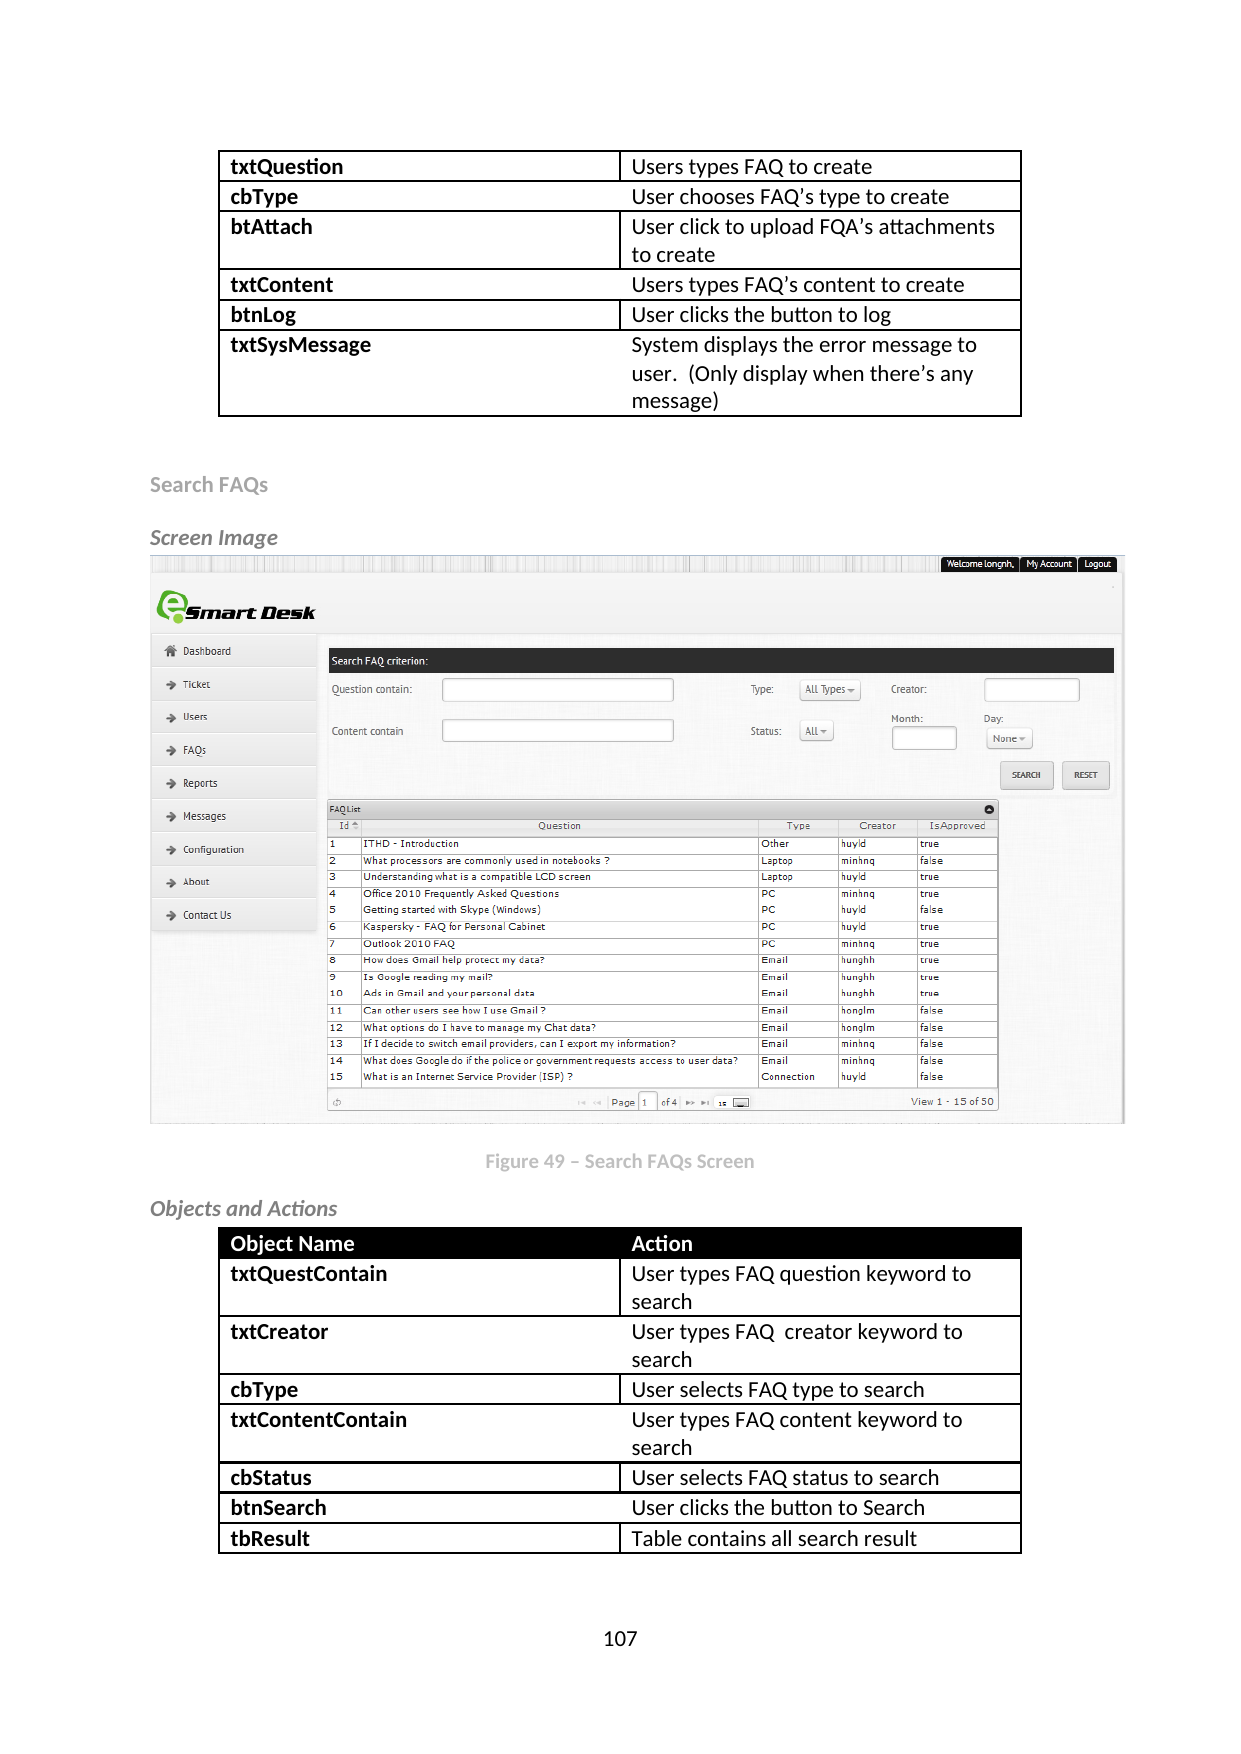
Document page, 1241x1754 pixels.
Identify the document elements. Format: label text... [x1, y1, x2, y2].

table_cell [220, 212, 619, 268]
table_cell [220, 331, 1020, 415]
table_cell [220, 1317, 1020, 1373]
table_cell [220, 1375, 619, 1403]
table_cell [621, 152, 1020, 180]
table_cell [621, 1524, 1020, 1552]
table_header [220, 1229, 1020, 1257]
subtitle Objects and Actions [150, 1194, 1090, 1223]
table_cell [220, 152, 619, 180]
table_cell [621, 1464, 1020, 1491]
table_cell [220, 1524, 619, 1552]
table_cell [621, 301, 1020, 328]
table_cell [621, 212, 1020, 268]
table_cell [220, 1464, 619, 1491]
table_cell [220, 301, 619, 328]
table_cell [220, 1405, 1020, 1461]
text Figure 49 – Search FAQs Screen [150, 1148, 1090, 1174]
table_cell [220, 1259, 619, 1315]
subtitle Search FAQs [150, 470, 1090, 498]
subtitle Screen Image [150, 523, 1090, 551]
picture [150, 555, 1125, 1124]
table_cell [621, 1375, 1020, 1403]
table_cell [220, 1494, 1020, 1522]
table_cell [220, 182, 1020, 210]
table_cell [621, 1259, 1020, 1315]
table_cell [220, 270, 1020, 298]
